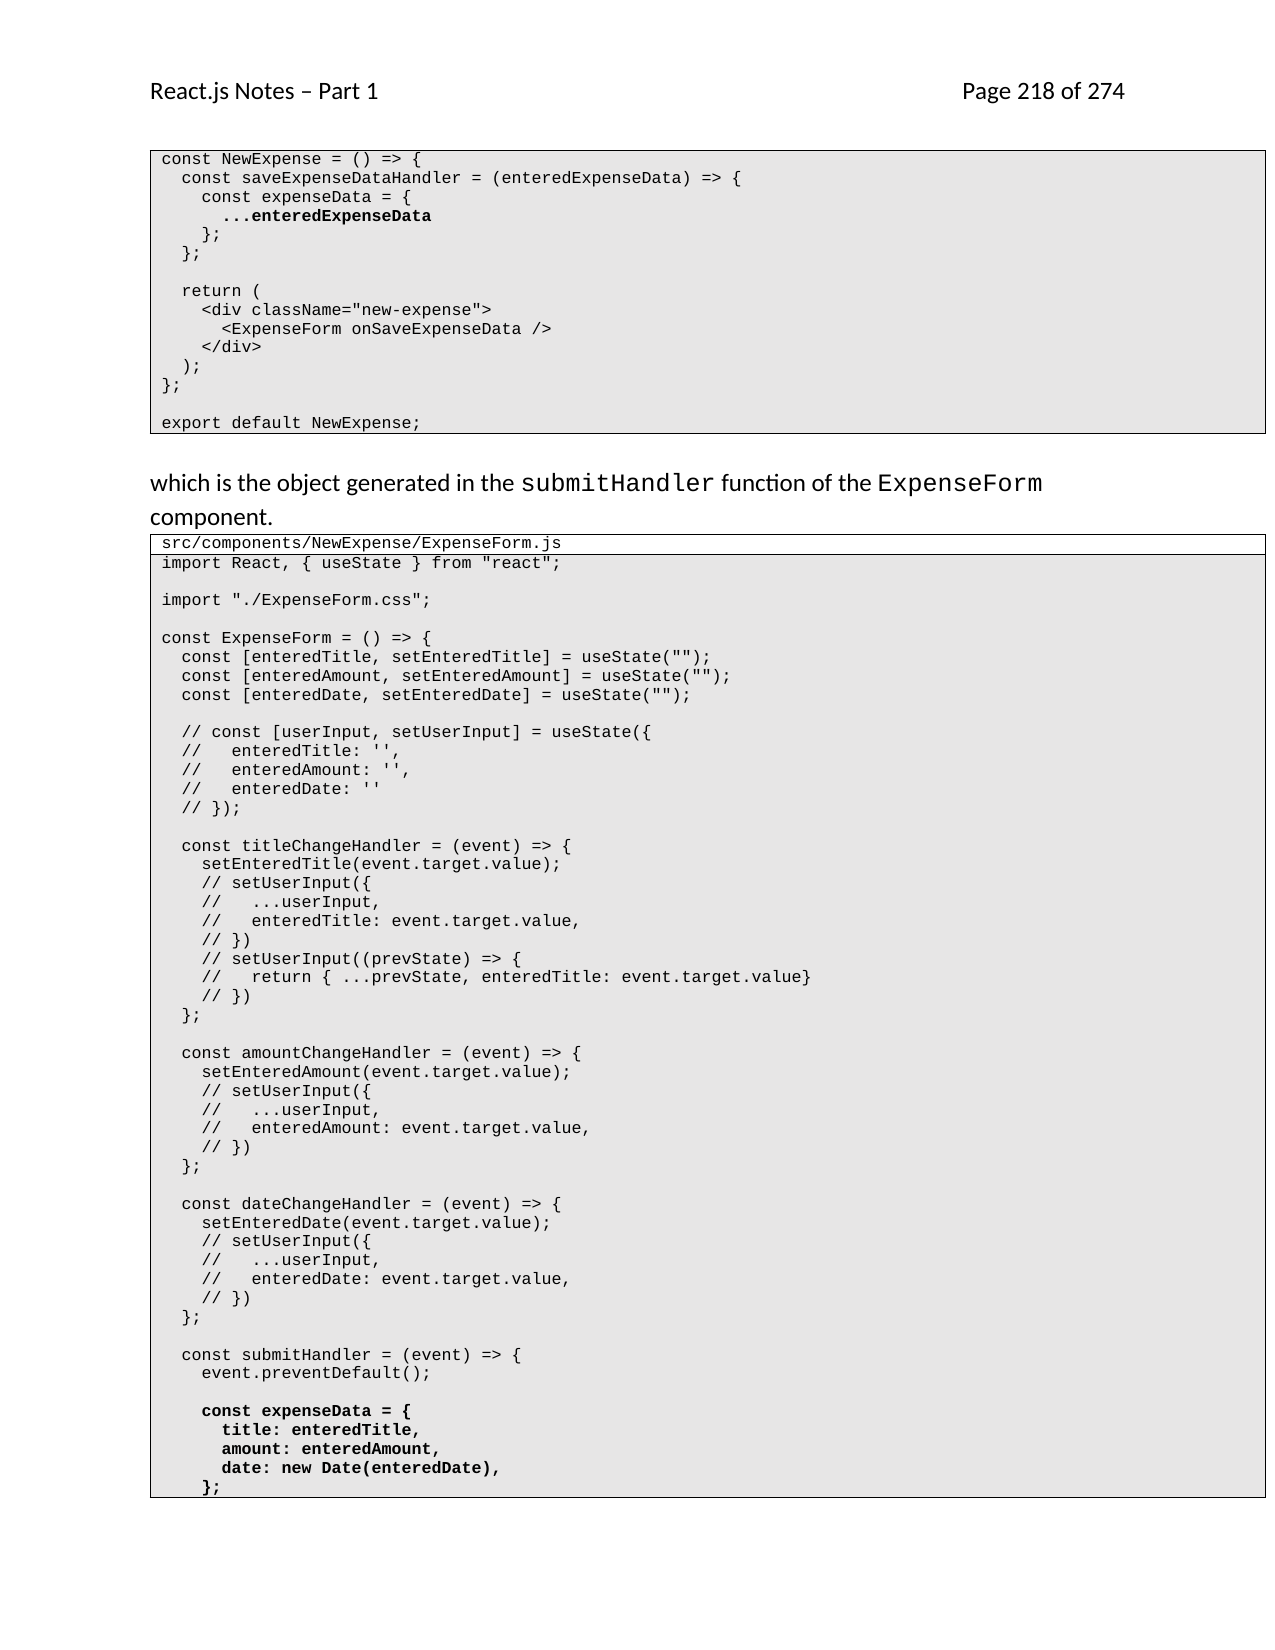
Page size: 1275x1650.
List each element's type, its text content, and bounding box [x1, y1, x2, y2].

text which is the object generated in the submitHandler function of the ExpenseForm component. [150, 467, 1125, 532]
table_header src/components/NewExpense/ExpenseForm.js [151, 535, 1265, 554]
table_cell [151, 555, 1265, 1497]
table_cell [151, 151, 1265, 433]
